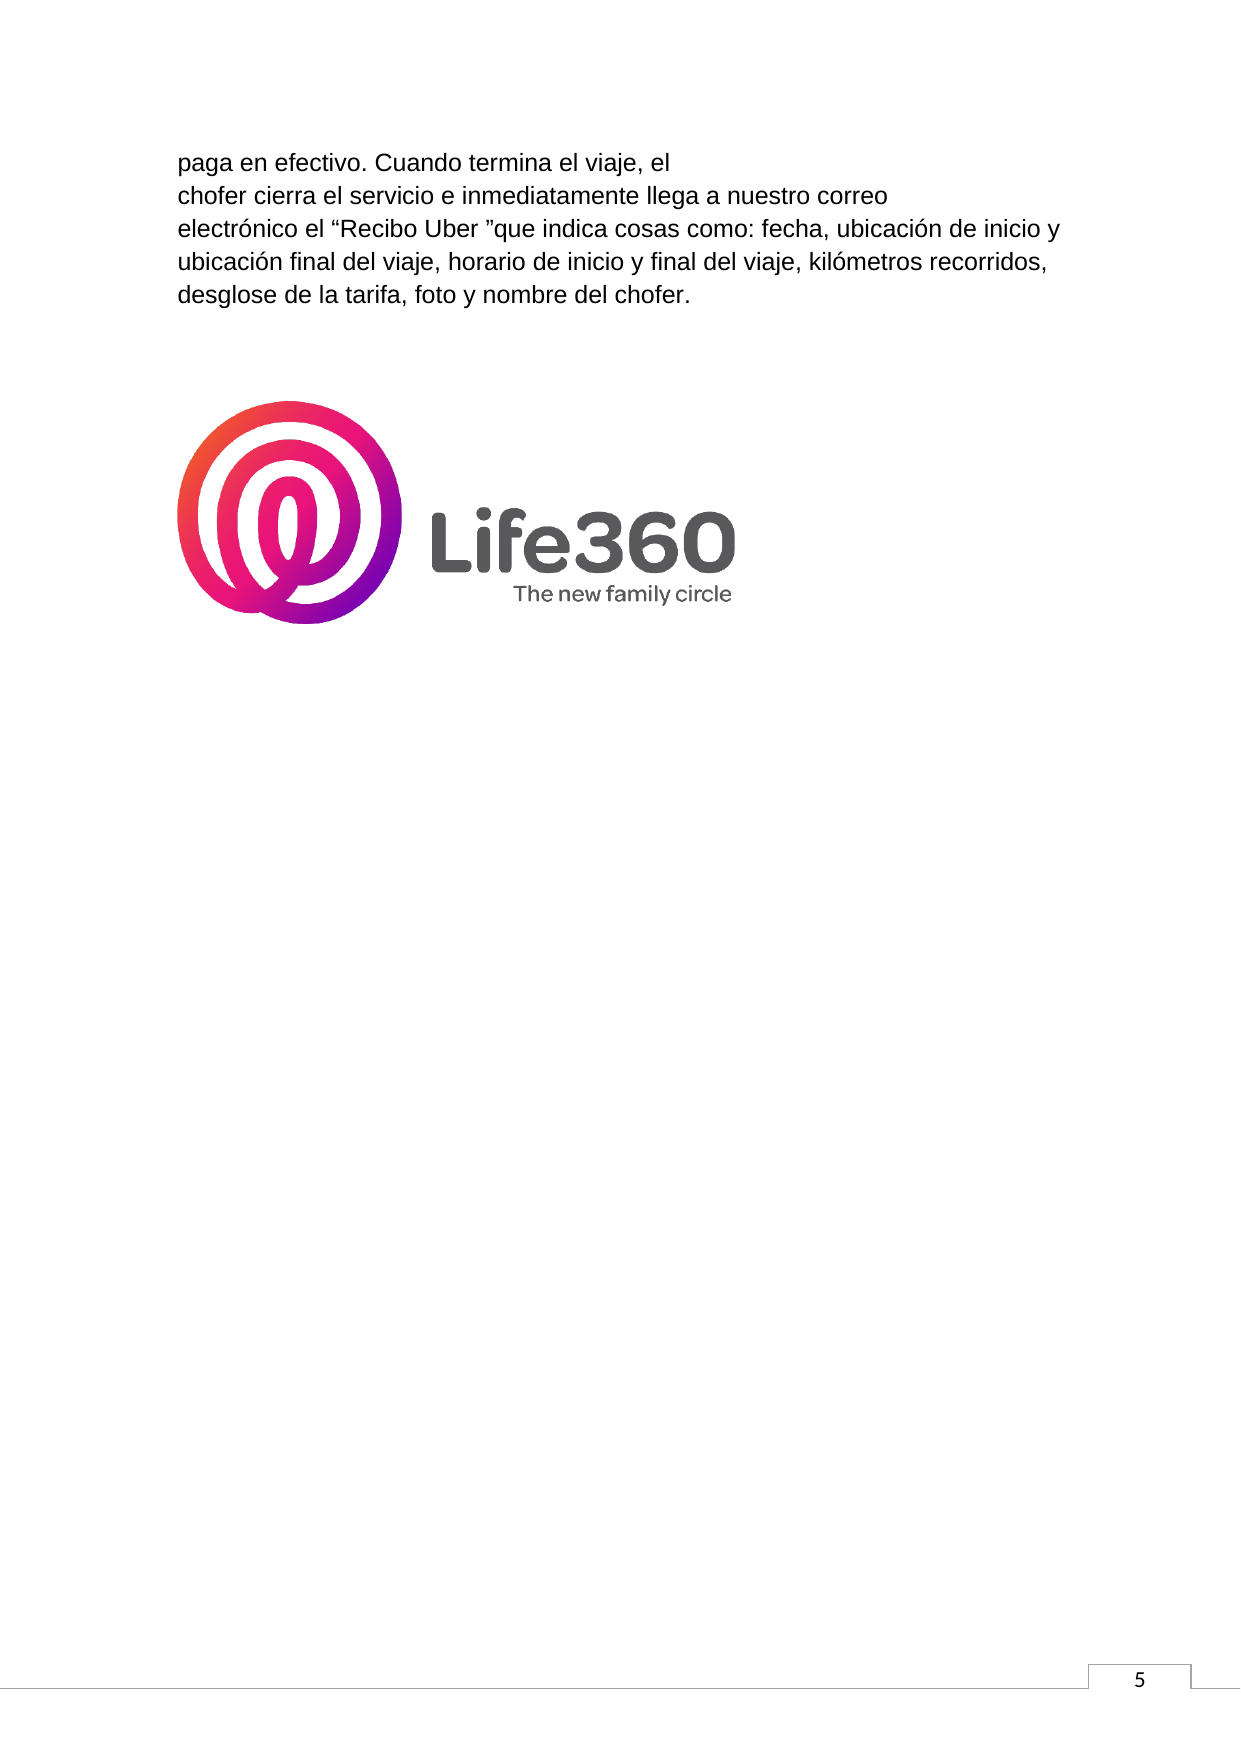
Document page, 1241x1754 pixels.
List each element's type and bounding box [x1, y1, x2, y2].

picture [177, 401, 735, 624]
text [177, 148, 1063, 336]
